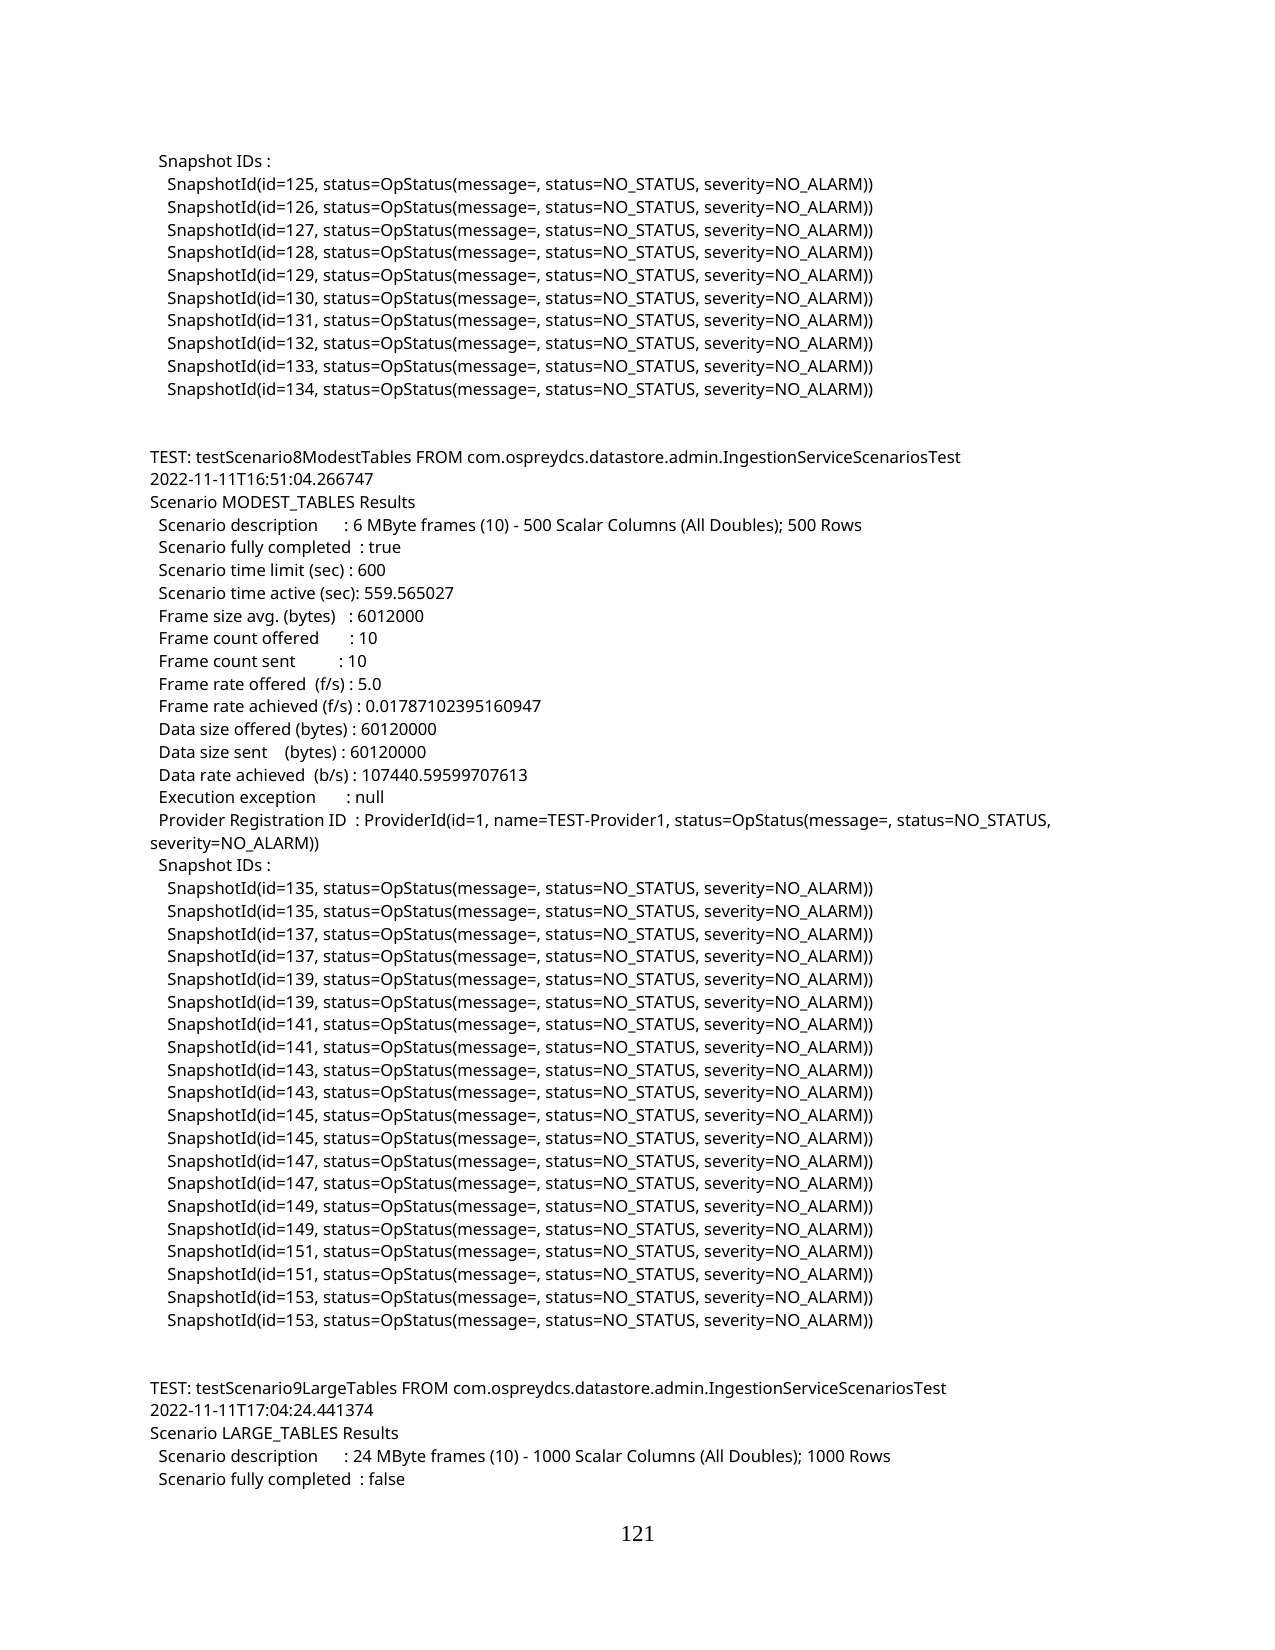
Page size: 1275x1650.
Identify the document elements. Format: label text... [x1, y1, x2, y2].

text SnapshotId(id=143, status=OpStatus(message=, status=NO_STATUS, severity=NO_ALARM)) [150, 1081, 1125, 1104]
text SnapshotId(id=141, status=OpStatus(message=, status=NO_STATUS, severity=NO_ALARM)) [150, 1013, 1125, 1036]
text SnapshotId(id=145, status=OpStatus(message=, status=NO_STATUS, severity=NO_ALARM)) [150, 1126, 1125, 1149]
text SnapshotId(id=143, status=OpStatus(message=, status=NO_STATUS, severity=NO_ALARM)) [150, 1058, 1125, 1081]
text Scenario fully completed : false [150, 1467, 1125, 1490]
text SnapshotId(id=132, status=OpStatus(message=, status=NO_STATUS, severity=NO_ALARM)) [150, 332, 1125, 354]
text Frame count offered : 10 [150, 627, 1125, 649]
text Data size sent (bytes) : 60120000 [150, 740, 1125, 763]
text 2022-11-11T17:04:24.441374 [150, 1399, 1125, 1422]
text TEST: testScenario8ModestTables FROM com.ospreydcs.datastore.admin.IngestionServiceScenariosTest [150, 445, 1125, 468]
text SnapshotId(id=134, status=OpStatus(message=, status=NO_STATUS, severity=NO_ALARM)) [150, 377, 1125, 400]
text SnapshotId(id=153, status=OpStatus(message=, status=NO_STATUS, severity=NO_ALARM)) [150, 1285, 1125, 1308]
text SnapshotId(id=149, status=OpStatus(message=, status=NO_STATUS, severity=NO_ALARM)) [150, 1194, 1125, 1217]
text Frame rate offered (f/s) : 5.0 [150, 672, 1125, 695]
text SnapshotId(id=131, status=OpStatus(message=, status=NO_STATUS, severity=NO_ALARM)) [150, 309, 1125, 332]
text SnapshotId(id=135, status=OpStatus(message=, status=NO_STATUS, severity=NO_ALARM)) [150, 899, 1125, 922]
text Scenario fully completed : true [150, 536, 1125, 559]
text SnapshotId(id=147, status=OpStatus(message=, status=NO_STATUS, severity=NO_ALARM)) [150, 1149, 1125, 1172]
text SnapshotId(id=151, status=OpStatus(message=, status=NO_STATUS, severity=NO_ALARM)) [150, 1263, 1125, 1285]
text SnapshotId(id=133, status=OpStatus(message=, status=NO_STATUS, severity=NO_ALARM)) [150, 354, 1125, 377]
text TEST: testScenario9LargeTables FROM com.ospreydcs.datastore.admin.IngestionServiceScenariosTest [150, 1376, 1125, 1399]
text SnapshotId(id=137, status=OpStatus(message=, status=NO_STATUS, severity=NO_ALARM)) [150, 945, 1125, 967]
text SnapshotId(id=127, status=OpStatus(message=, status=NO_STATUS, severity=NO_ALARM)) [150, 218, 1125, 241]
text Frame size avg. (bytes) : 6012000 [150, 604, 1125, 627]
text Scenario time limit (sec) : 600 [150, 559, 1125, 581]
text SnapshotId(id=141, status=OpStatus(message=, status=NO_STATUS, severity=NO_ALARM)) [150, 1036, 1125, 1058]
text SnapshotId(id=145, status=OpStatus(message=, status=NO_STATUS, severity=NO_ALARM)) [150, 1104, 1125, 1126]
text Scenario LARGE_TABLES Results [150, 1422, 1125, 1444]
text Scenario description : 24 MByte frames (10) - 1000 Scalar Columns (All Doubles); 1000 Rows [150, 1444, 1125, 1467]
text Data size offered (bytes) : 60120000 [150, 718, 1125, 740]
text SnapshotId(id=139, status=OpStatus(message=, status=NO_STATUS, severity=NO_ALARM)) [150, 990, 1125, 1013]
text Frame rate achieved (f/s) : 0.01787102395160947 [150, 695, 1125, 718]
text SnapshotId(id=128, status=OpStatus(message=, status=NO_STATUS, severity=NO_ALARM)) [150, 241, 1125, 263]
text Snapshot IDs : [150, 150, 1125, 173]
text Data rate achieved (b/s) : 107440.59599707613 [150, 763, 1125, 786]
text Scenario time active (sec): 559.565027 [150, 581, 1125, 604]
text SnapshotId(id=125, status=OpStatus(message=, status=NO_STATUS, severity=NO_ALARM)) [150, 173, 1125, 195]
text SnapshotId(id=147, status=OpStatus(message=, status=NO_STATUS, severity=NO_ALARM)) [150, 1172, 1125, 1194]
text SnapshotId(id=149, status=OpStatus(message=, status=NO_STATUS, severity=NO_ALARM)) [150, 1217, 1125, 1240]
text SnapshotId(id=137, status=OpStatus(message=, status=NO_STATUS, severity=NO_ALARM)) [150, 922, 1125, 945]
text Snapshot IDs : [150, 854, 1125, 877]
text SnapshotId(id=153, status=OpStatus(message=, status=NO_STATUS, severity=NO_ALARM)) [150, 1308, 1125, 1331]
text SnapshotId(id=130, status=OpStatus(message=, status=NO_STATUS, severity=NO_ALARM)) [150, 286, 1125, 309]
text Frame count sent : 10 [150, 649, 1125, 672]
text Scenario MODEST_TABLES Results [150, 491, 1125, 513]
text SnapshotId(id=129, status=OpStatus(message=, status=NO_STATUS, severity=NO_ALARM)) [150, 263, 1125, 286]
text Provider Registration ID : ProviderId(id=1, name=TEST-Provider1, status=OpStatus(message=, status=NO_STATUS, severity=NO_ALARM)) [150, 808, 1125, 854]
text SnapshotId(id=126, status=OpStatus(message=, status=NO_STATUS, severity=NO_ALARM)) [150, 195, 1125, 218]
text 2022-11-11T16:51:04.266747 [150, 468, 1125, 491]
text Scenario description : 6 MByte frames (10) - 500 Scalar Columns (All Doubles); 500 Rows [150, 513, 1125, 536]
text SnapshotId(id=151, status=OpStatus(message=, status=NO_STATUS, severity=NO_ALARM)) [150, 1240, 1125, 1263]
text SnapshotId(id=139, status=OpStatus(message=, status=NO_STATUS, severity=NO_ALARM)) [150, 967, 1125, 990]
text Execution exception : null [150, 786, 1125, 808]
text SnapshotId(id=135, status=OpStatus(message=, status=NO_STATUS, severity=NO_ALARM)) [150, 877, 1125, 899]
